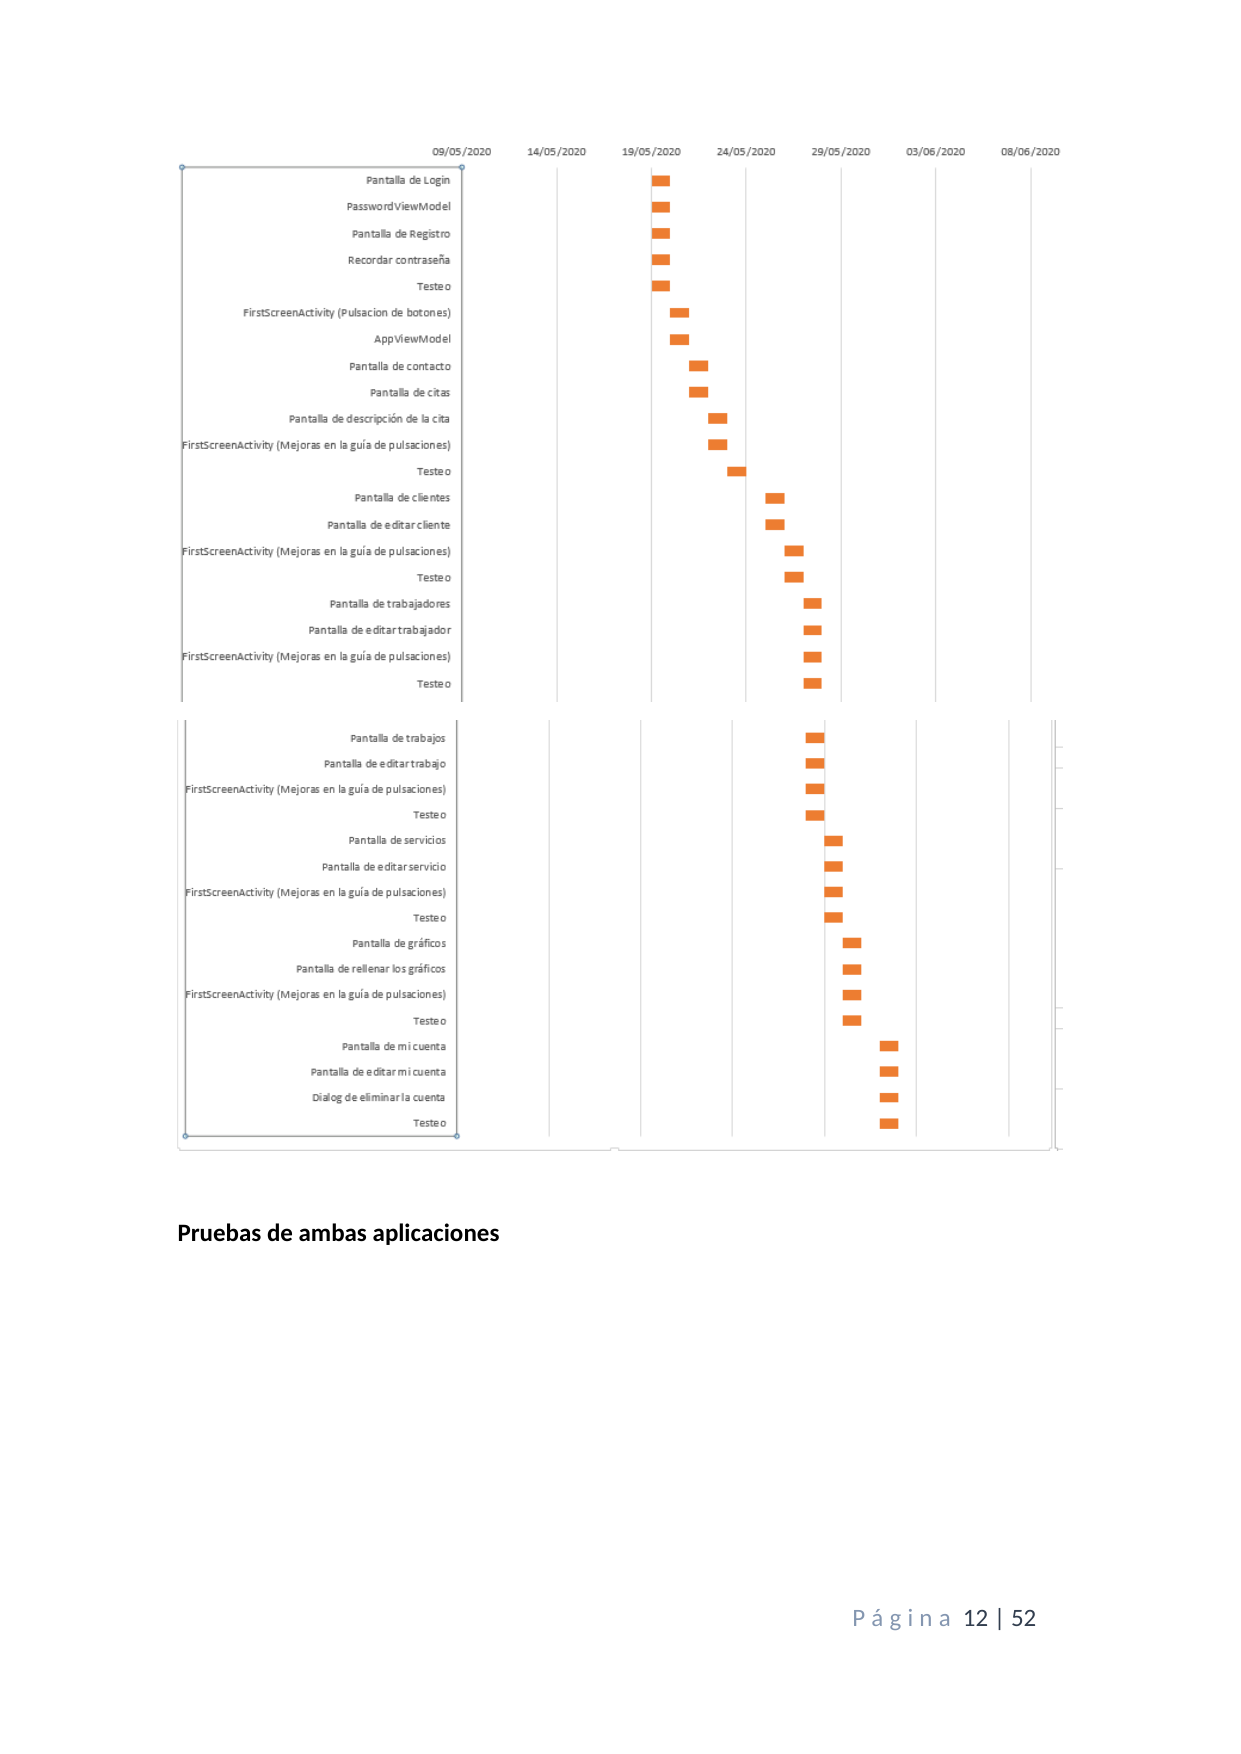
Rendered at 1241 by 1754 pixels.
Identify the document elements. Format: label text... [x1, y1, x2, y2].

picture [177, 720, 1063, 1151]
text Pruebas de ambas aplicaciones [177, 1217, 1063, 1247]
picture [177, 147, 1063, 702]
